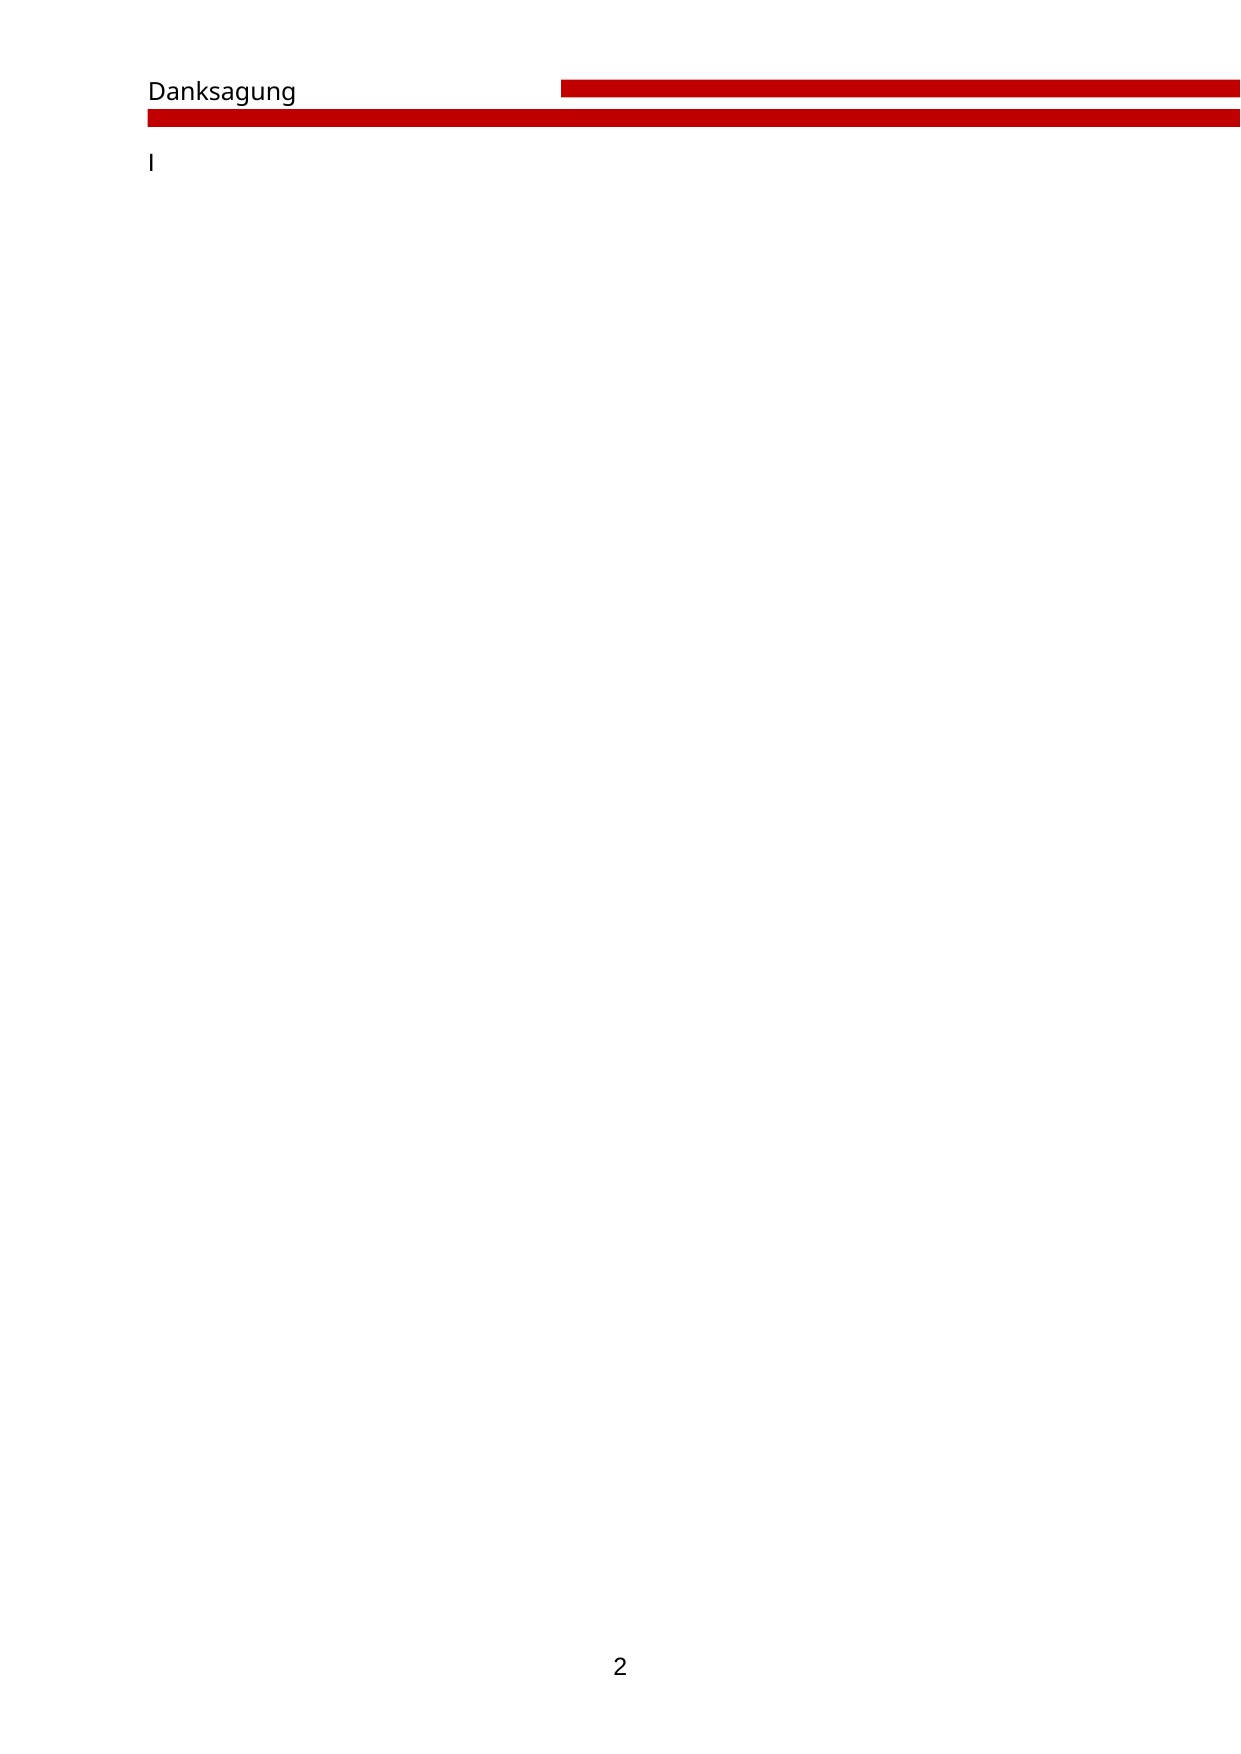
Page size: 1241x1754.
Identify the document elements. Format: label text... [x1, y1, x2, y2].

text I [148, 148, 1093, 176]
